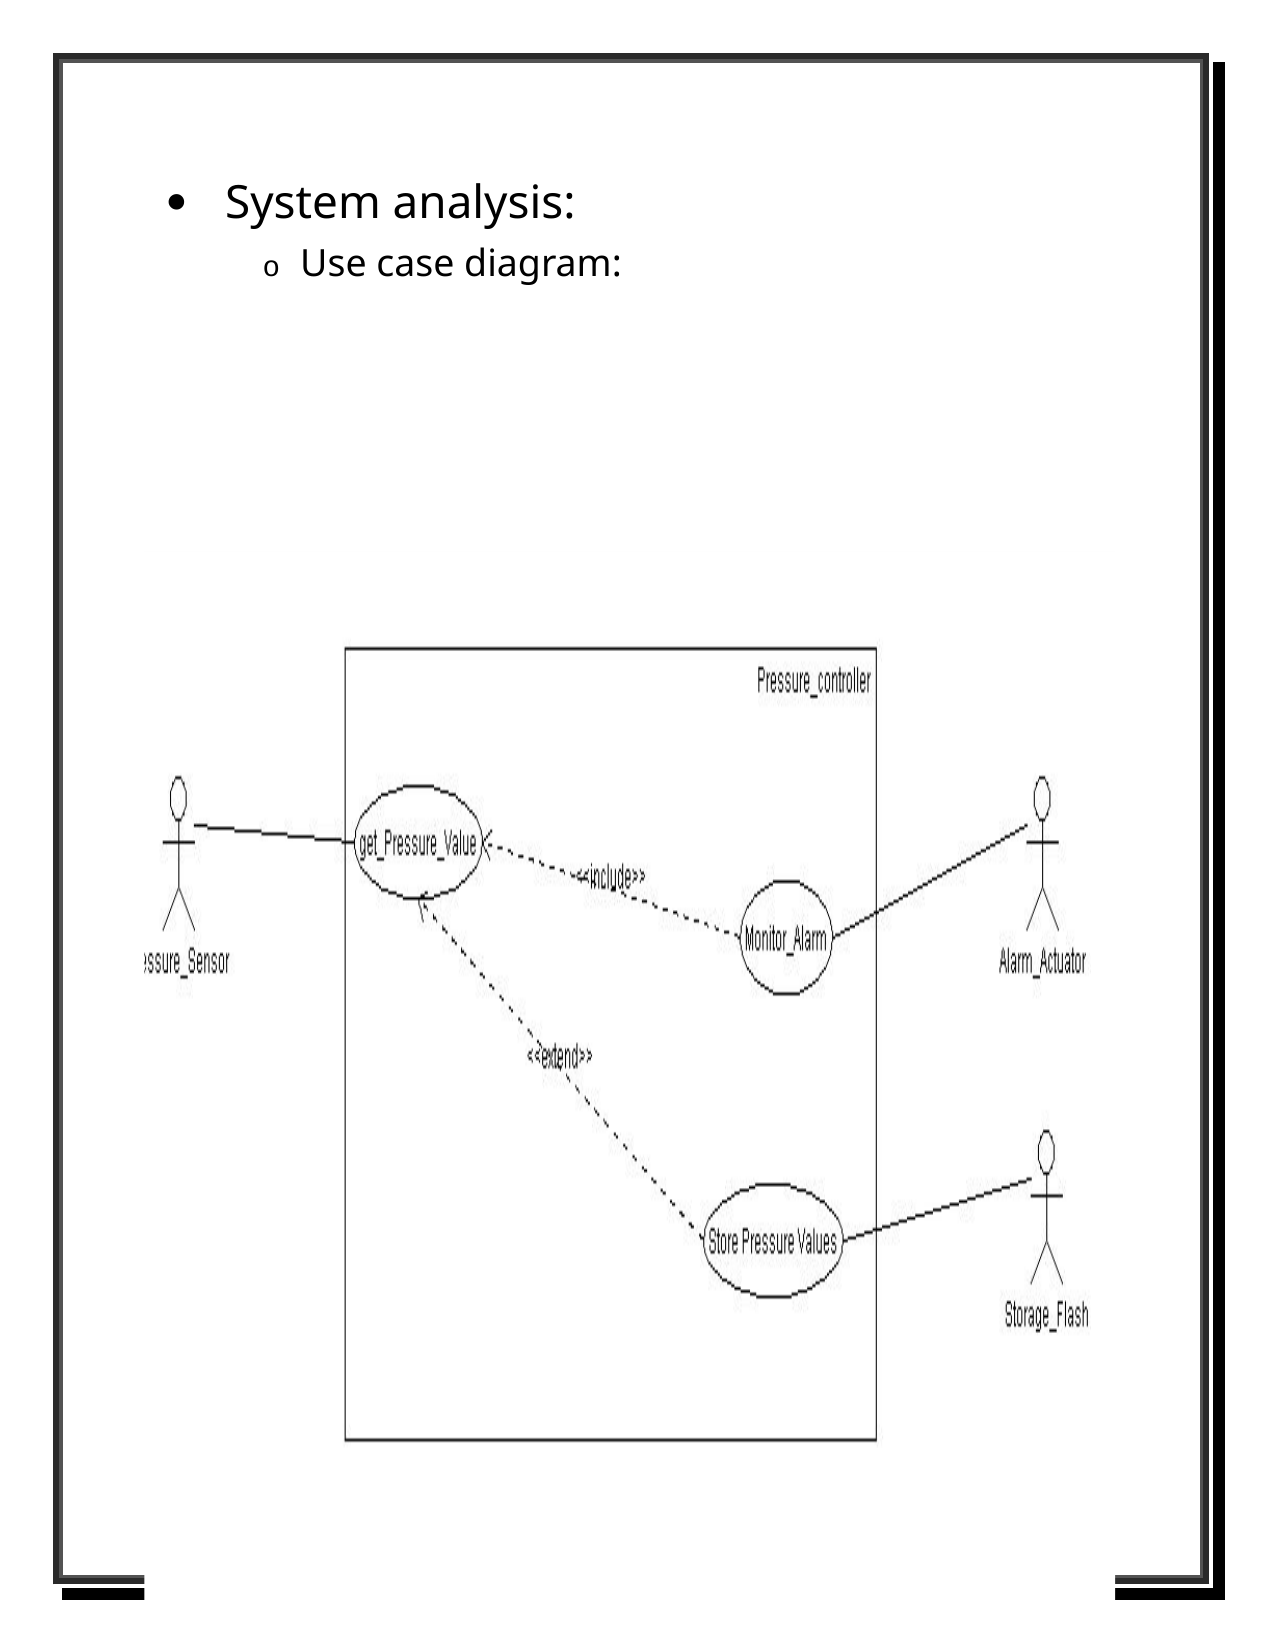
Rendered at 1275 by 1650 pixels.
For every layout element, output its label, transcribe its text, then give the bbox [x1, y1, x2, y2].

list System analysis: [187, 169, 1112, 232]
picture [143, 550, 1114, 1648]
list Use case diagram: [262, 237, 1112, 288]
